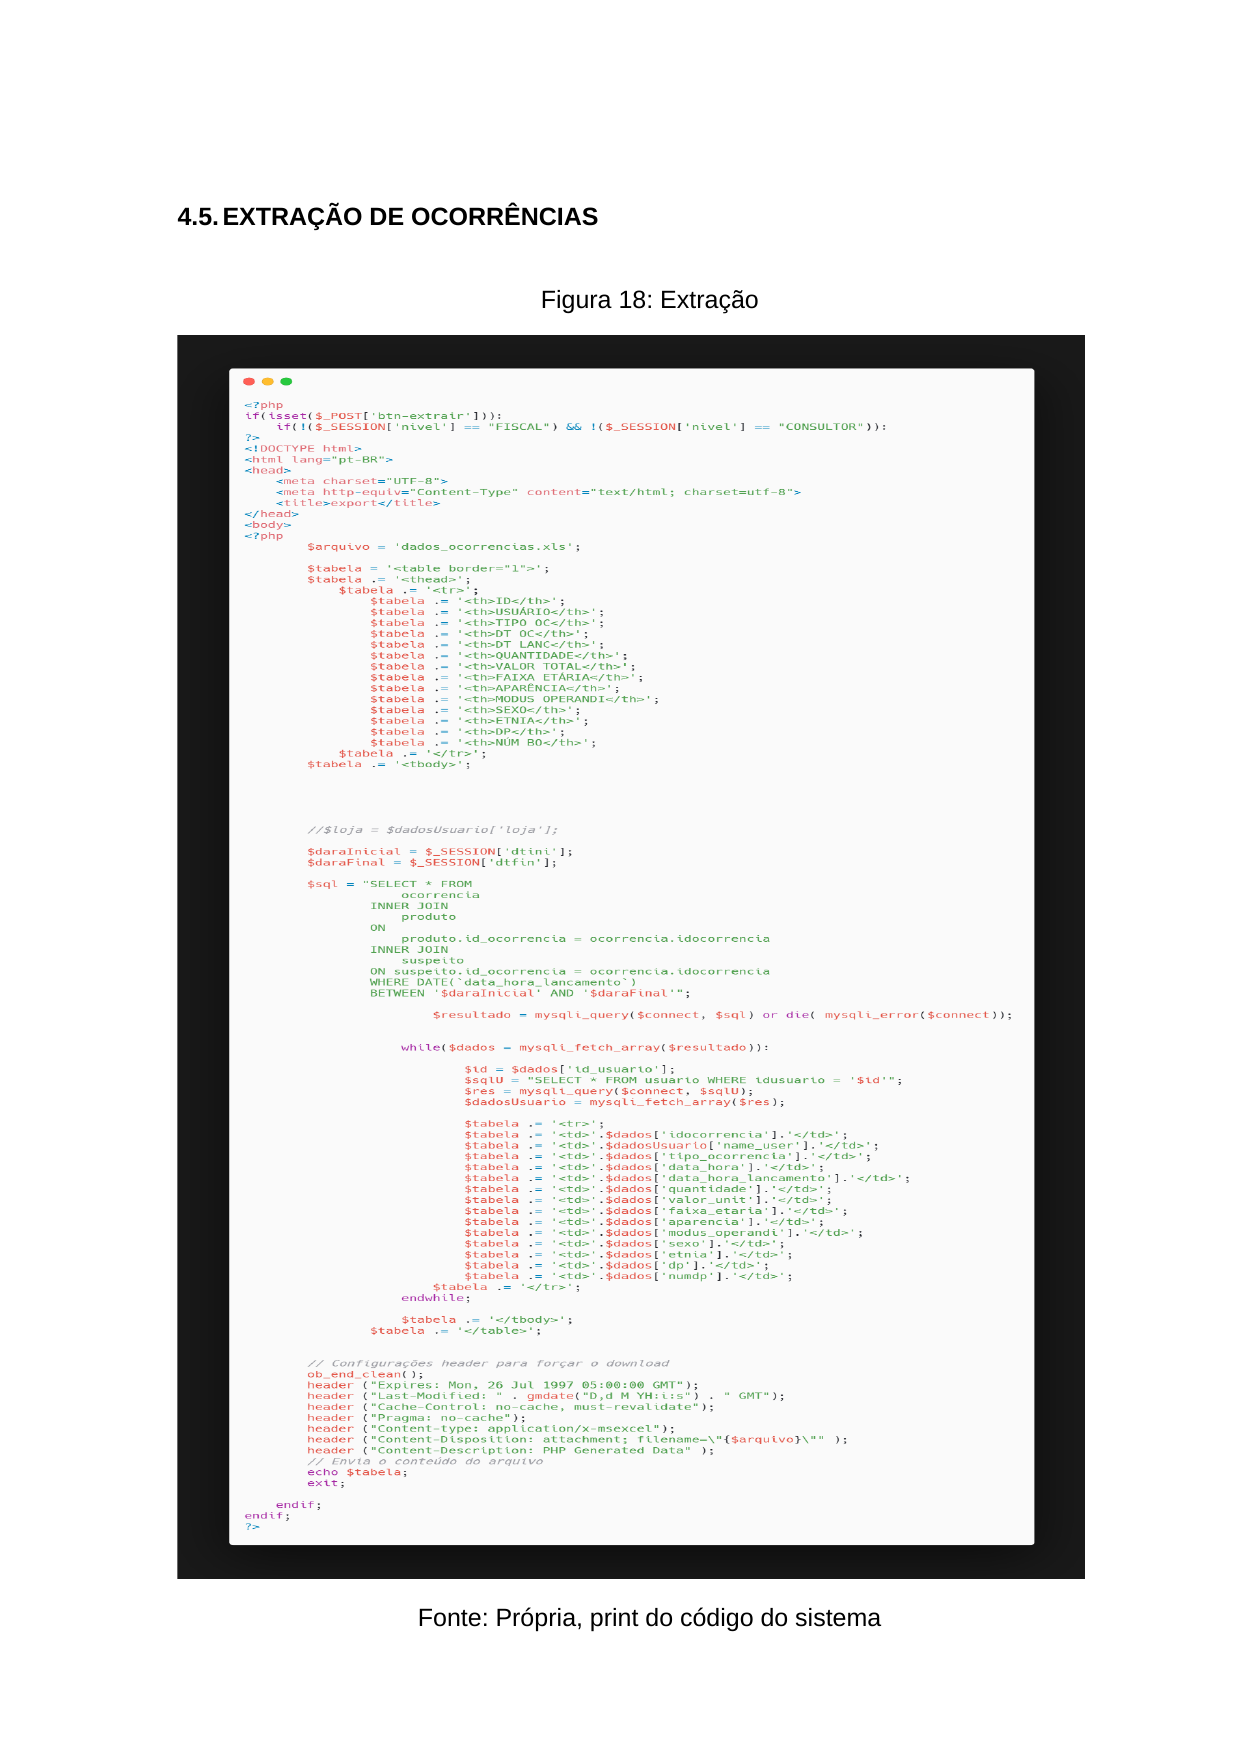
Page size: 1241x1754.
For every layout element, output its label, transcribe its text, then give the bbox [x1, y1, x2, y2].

subtitle EXTRAÇÃO DE OCORRÊNCIAS [177, 202, 1122, 231]
picture [177, 335, 1085, 1579]
text Figura 18: Extração [177, 285, 1122, 314]
text Fonte: Própria, print do código do sistema [177, 1603, 1122, 1631]
